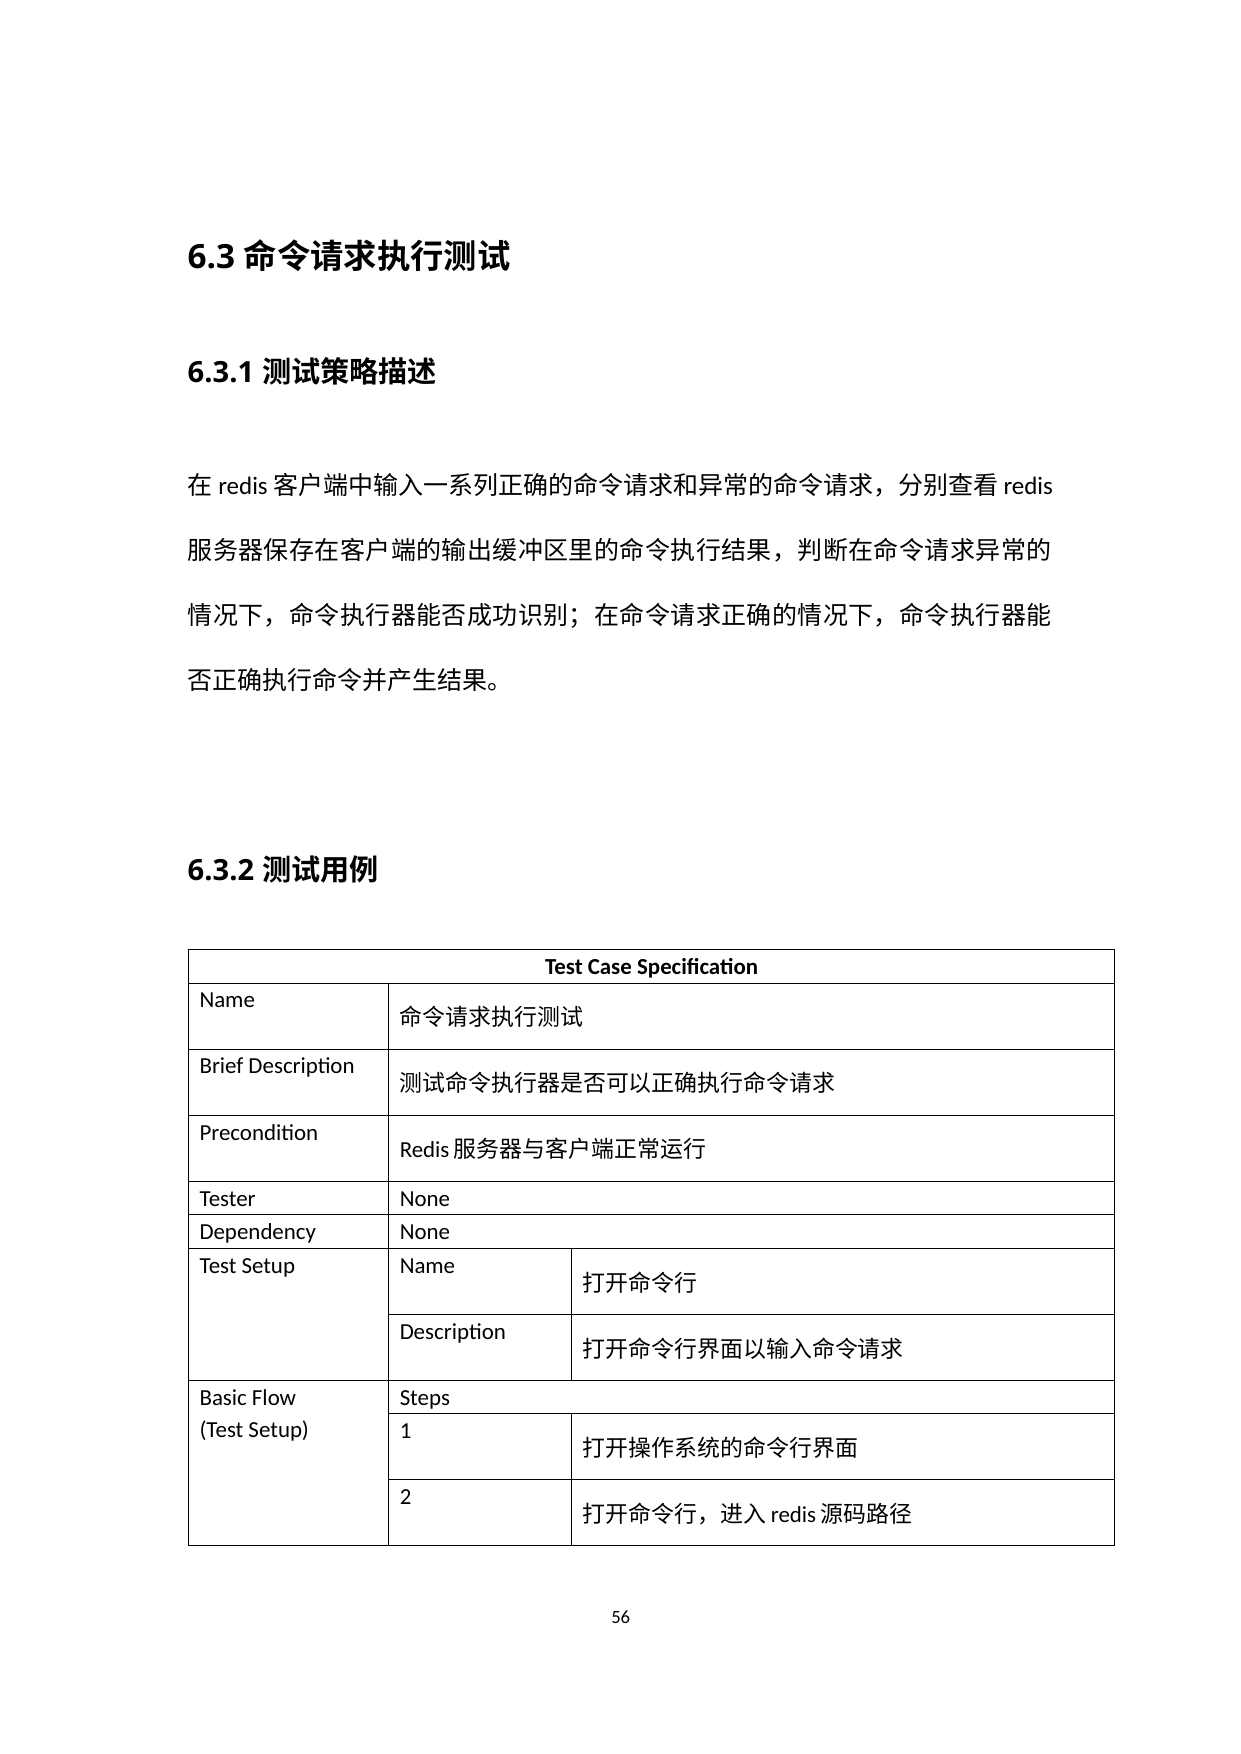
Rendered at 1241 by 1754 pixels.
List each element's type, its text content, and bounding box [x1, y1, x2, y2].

text 在 redis 客户端中输入一系列正确的命令请求和异常的命令请求，分别查看redis服务器保存在客户端的输出缓冲区里的命令执行结果，判断在命令请求异常的情况下，命令执行器能否成功识别；在命令请求正确的情况下，命令执行器能否正确执行命令并产生结果。 [187, 451, 1053, 711]
table_cell Tester [189, 1182, 388, 1214]
table_cell 打开命令行 [572, 1249, 1114, 1314]
table_cell Brief Description [189, 1050, 388, 1114]
table_cell Name [389, 1249, 571, 1314]
table_cell None [389, 1182, 1114, 1214]
table_cell 1 [389, 1414, 571, 1479]
table_cell Name [189, 984, 388, 1048]
table_cell Redis服务器与客户端正常运行 [389, 1116, 1114, 1181]
table_cell Steps [389, 1381, 1114, 1413]
table_header Test Case Specification [189, 950, 1114, 982]
table_cell Precondition [189, 1116, 388, 1181]
table_cell 命令请求执行测试 [389, 984, 1114, 1048]
table_cell 2 [389, 1480, 571, 1545]
table_cell None [389, 1215, 1114, 1248]
table_cell Description [389, 1315, 571, 1380]
subtitle 6.3.2 测试用例 [187, 836, 1053, 901]
table_cell Test Setup [189, 1249, 388, 1380]
subtitle 6.3 命令请求执行测试 [187, 222, 1053, 287]
table_cell 打开操作系统的命令行界面 [572, 1414, 1114, 1479]
table_cell 打开命令行，进入redis源码路径 [572, 1480, 1114, 1545]
table_cell Dependency [189, 1215, 388, 1248]
table_cell Basic Flow (Test Setup) [189, 1381, 388, 1545]
table_cell 测试命令执行器是否可以正确执行命令请求 [389, 1050, 1114, 1114]
subtitle 6.3.1 测试策略描述 [187, 338, 1053, 403]
table_cell 打开命令行界面以输入命令请求 [572, 1315, 1114, 1380]
